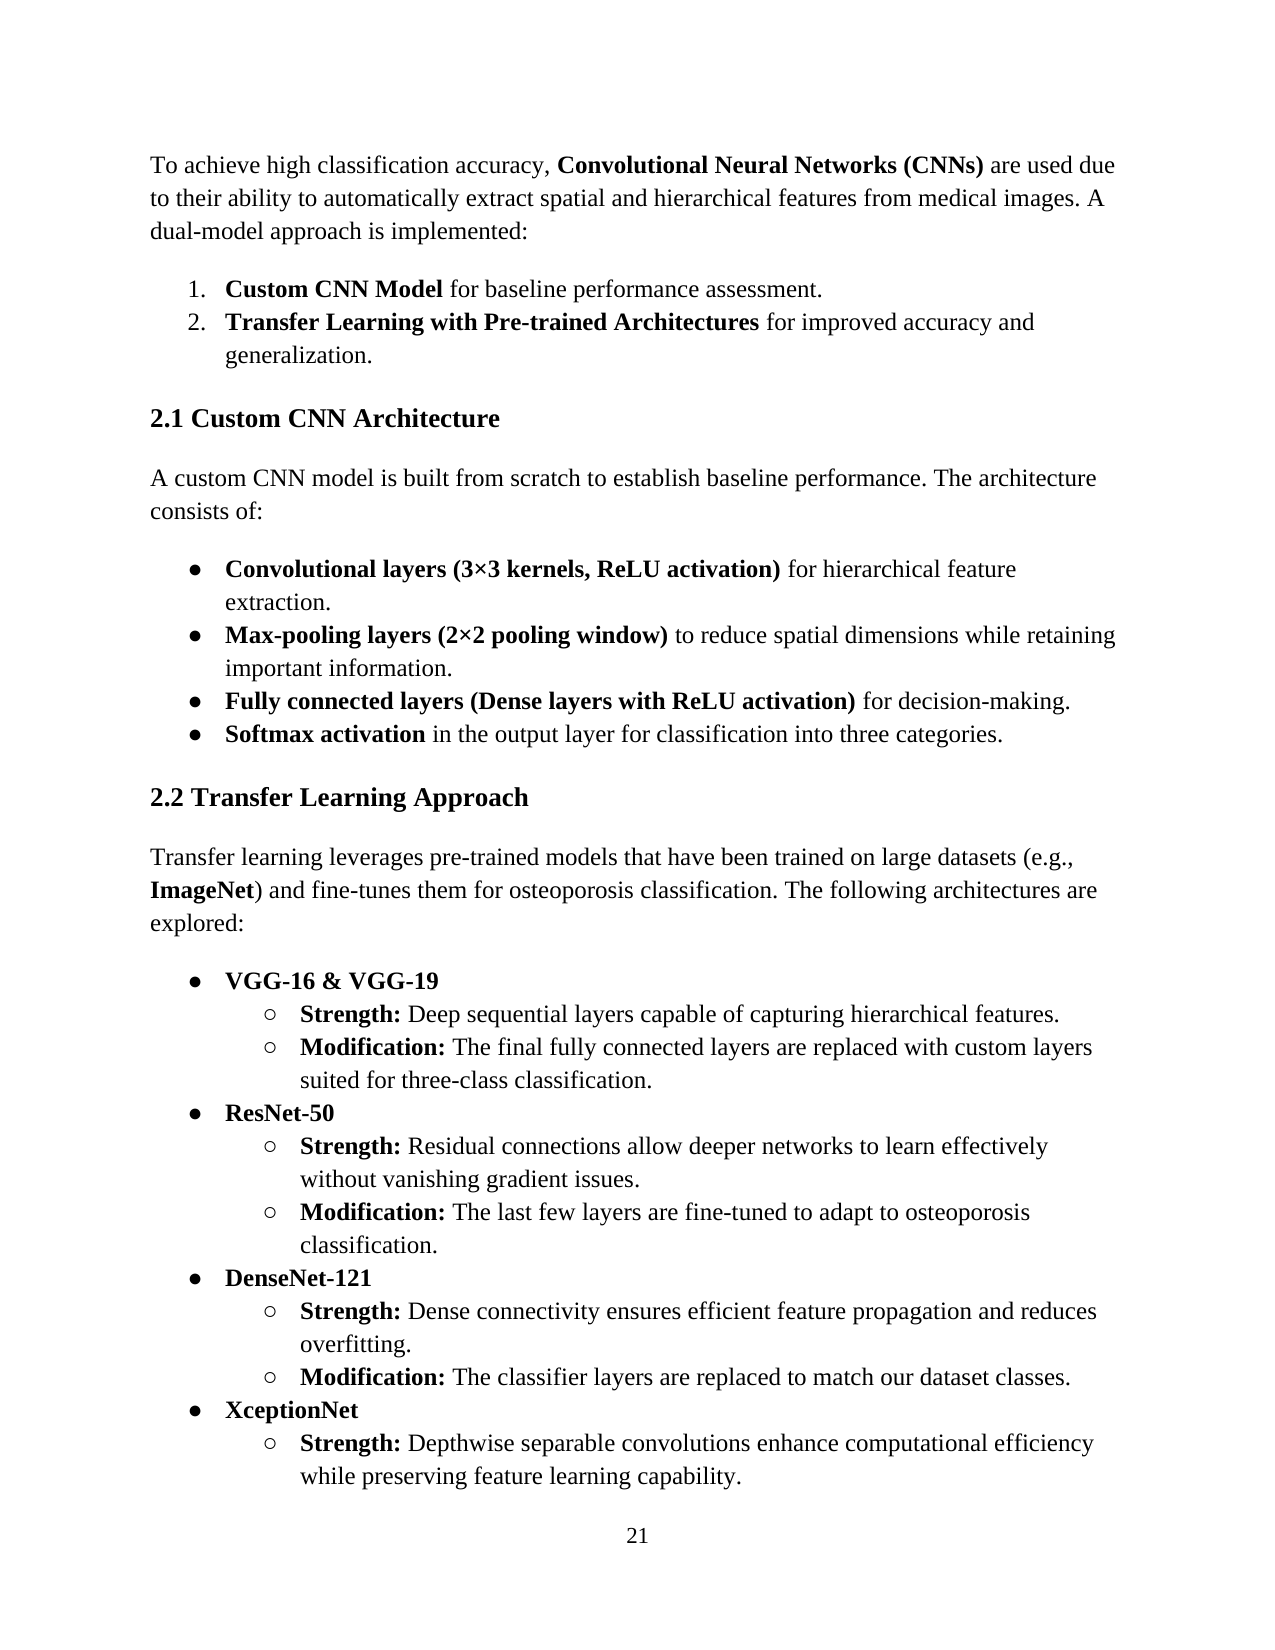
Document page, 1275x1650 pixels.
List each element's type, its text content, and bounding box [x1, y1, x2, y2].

list Strength: Residual connections allow deeper networks to learn effectively without vanishing gradient issues. [262, 1131, 1125, 1193]
subtitle 2.1 Custom CNN Architecture [150, 402, 1125, 433]
list Strength: Depthwise separable convolutions enhance computational efficiency while preserving feature learning capability. [262, 1428, 1125, 1490]
list Modification: The classifier layers are replaced to match our dataset classes. [262, 1362, 1125, 1391]
list Convolutional layers (3×3 kernels, ReLU activation) for hierarchical feature extraction. [187, 554, 1125, 616]
list DenseNet-121 [187, 1263, 1125, 1292]
list Strength: Deep sequential layers capable of capturing hierarchical features. [262, 999, 1125, 1028]
list Custom CNN Model for baseline performance assessment. [187, 274, 1125, 303]
subtitle 2.2 Transfer Learning Approach [150, 781, 1125, 812]
text A custom CNN model is built from scratch to establish baseline performance. The architecture consists of: [150, 463, 1125, 525]
list Max-pooling layers (2×2 pooling window) to reduce spatial dimensions while retaining important information. [187, 620, 1125, 682]
list Modification: The last few layers are fine-tuned to adapt to osteoporosis classification. [262, 1197, 1125, 1259]
list ResNet-50 [187, 1098, 1125, 1127]
text Transfer learning leverages pre-trained models that have been trained on large datasets (e.g., ImageNet) and fine-tunes them for osteoporosis classification. The following architectures are explored: [150, 842, 1125, 937]
text To achieve high classification accuracy, Convolutional Neural Networks (CNNs) are used due to their ability to automatically extract spatial and hierarchical features from medical images. A dual-model approach is implemented: [150, 150, 1125, 245]
list Fully connected layers (Dense layers with ReLU activation) for decision-making. [187, 686, 1125, 715]
list Strength: Dense connectivity ensures efficient feature propagation and reduces overfitting. [262, 1296, 1125, 1358]
list VGG-16 & VGG-19 [187, 966, 1125, 995]
list Modification: The final fully connected layers are replaced with custom layers suited for three-class classification. [262, 1032, 1125, 1094]
list XceptionNet [187, 1395, 1125, 1424]
list Transfer Learning with Pre-trained Architectures for improved accuracy and generalization. [187, 307, 1125, 369]
list Softmax activation in the output layer for classification into three categories. [187, 719, 1125, 748]
